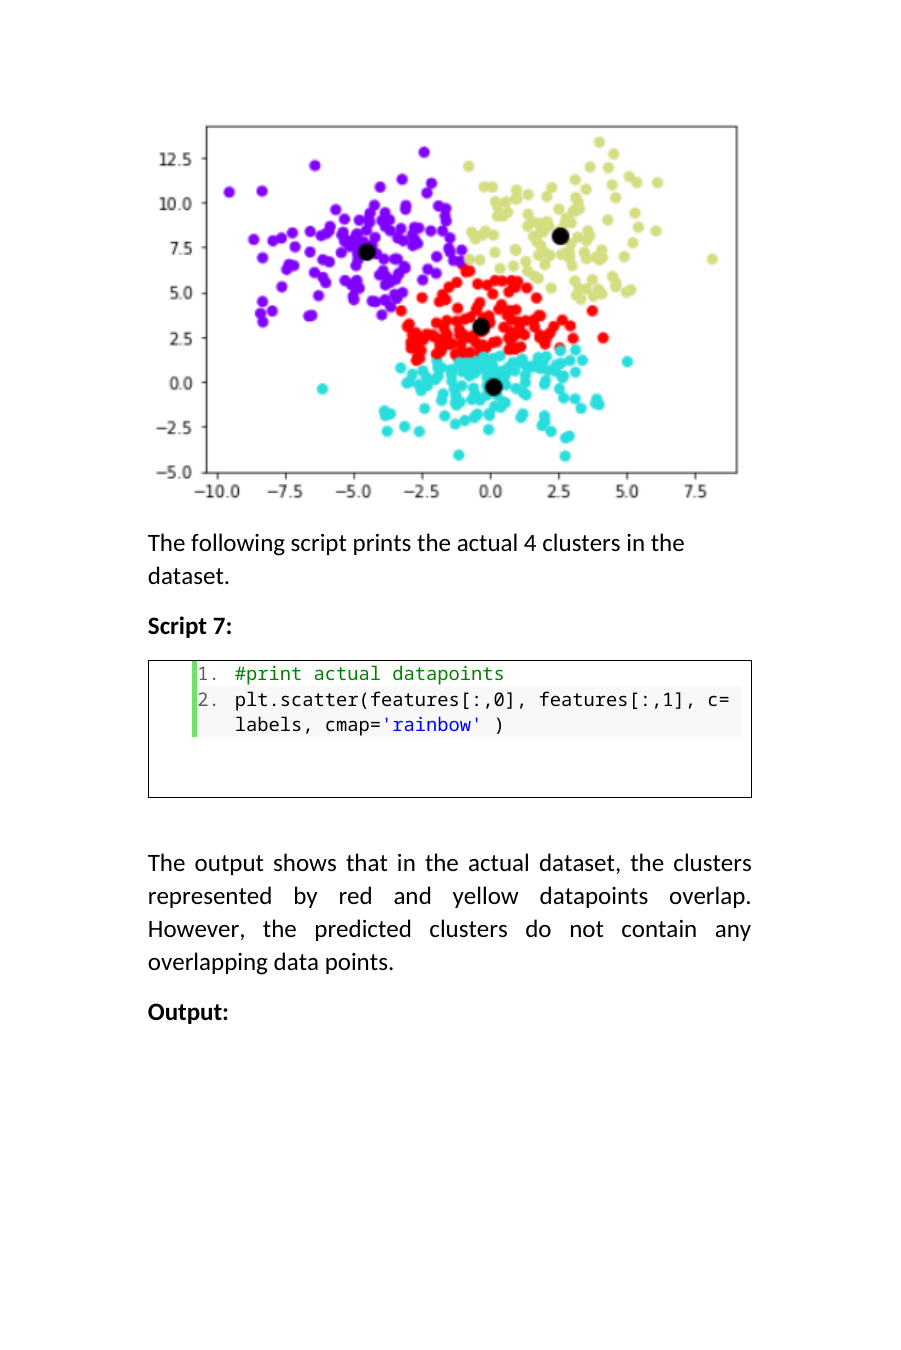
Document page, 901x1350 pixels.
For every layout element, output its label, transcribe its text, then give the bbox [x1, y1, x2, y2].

table_header #print actual datapoints plt.scatter(features[:,0], features[:,1], c= labels, cmap='rainbow' ) [149, 661, 751, 797]
text Output: [148, 996, 752, 1026]
text Script 7: [148, 610, 752, 640]
text The output shows that in the actual dataset, the clusters represented by red and yellow datapoints overlap. However, the predicted clusters do not contain any overlapping data points. [148, 847, 752, 977]
text The following script prints the actual 4 clusters in the dataset. [148, 527, 752, 591]
picture [147, 118, 753, 509]
